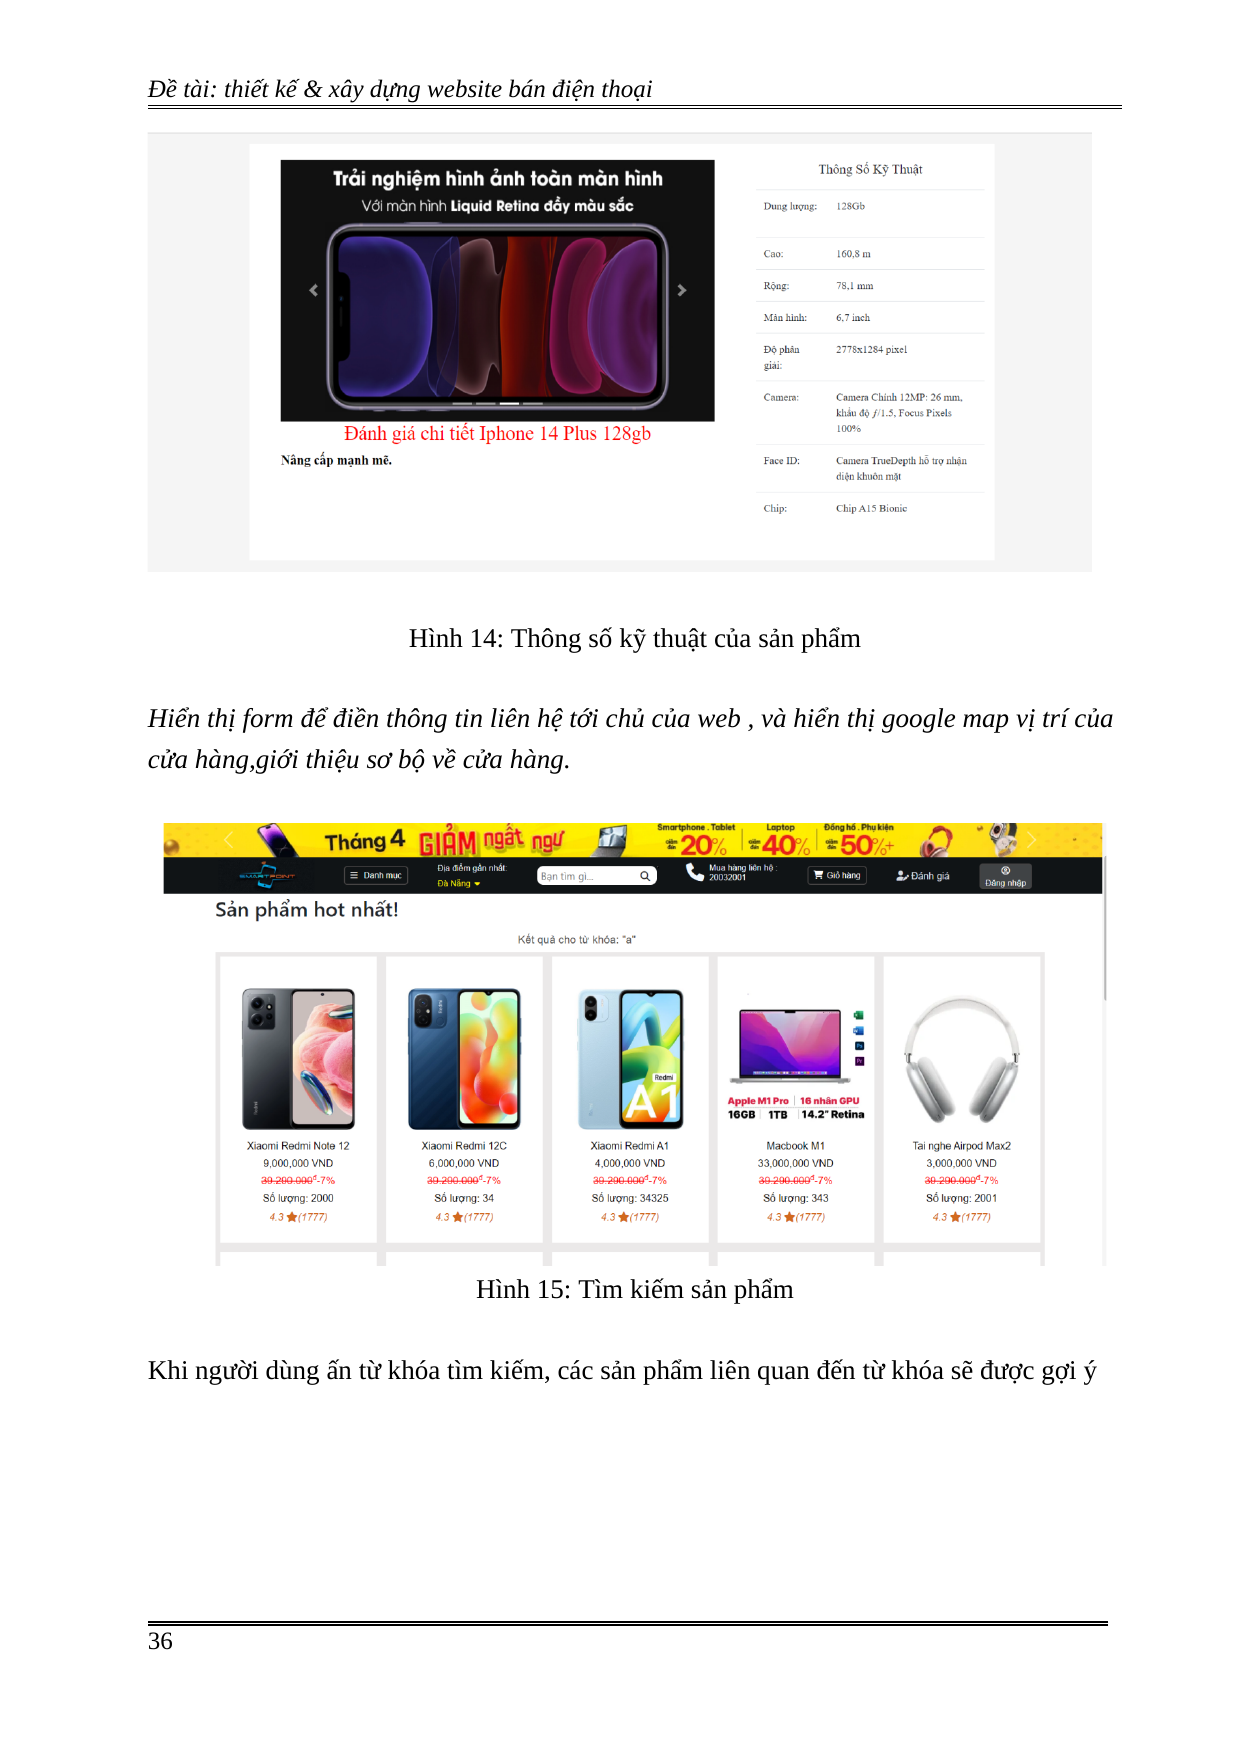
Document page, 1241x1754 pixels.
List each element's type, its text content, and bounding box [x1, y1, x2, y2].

text Hiển thị form để điền thông tin liên hệ tới chủ của web , và hiển thị google map vị trí của cửa hàng,giới thiệu sơ bộ về cửa hàng. [148, 702, 1122, 774]
picture [147, 132, 1092, 572]
text Hình 15: Tìm kiếm sản phẩm [148, 1273, 1122, 1304]
text Khi người dùng ấn từ khóa tìm kiếm, các sản phẩm liên quan đến từ khóa sẽ được gợi ý [148, 1354, 1122, 1385]
text Hình 14: Thông số kỹ thuật của sản phẩm [148, 622, 1122, 653]
picture [163, 823, 1107, 1266]
